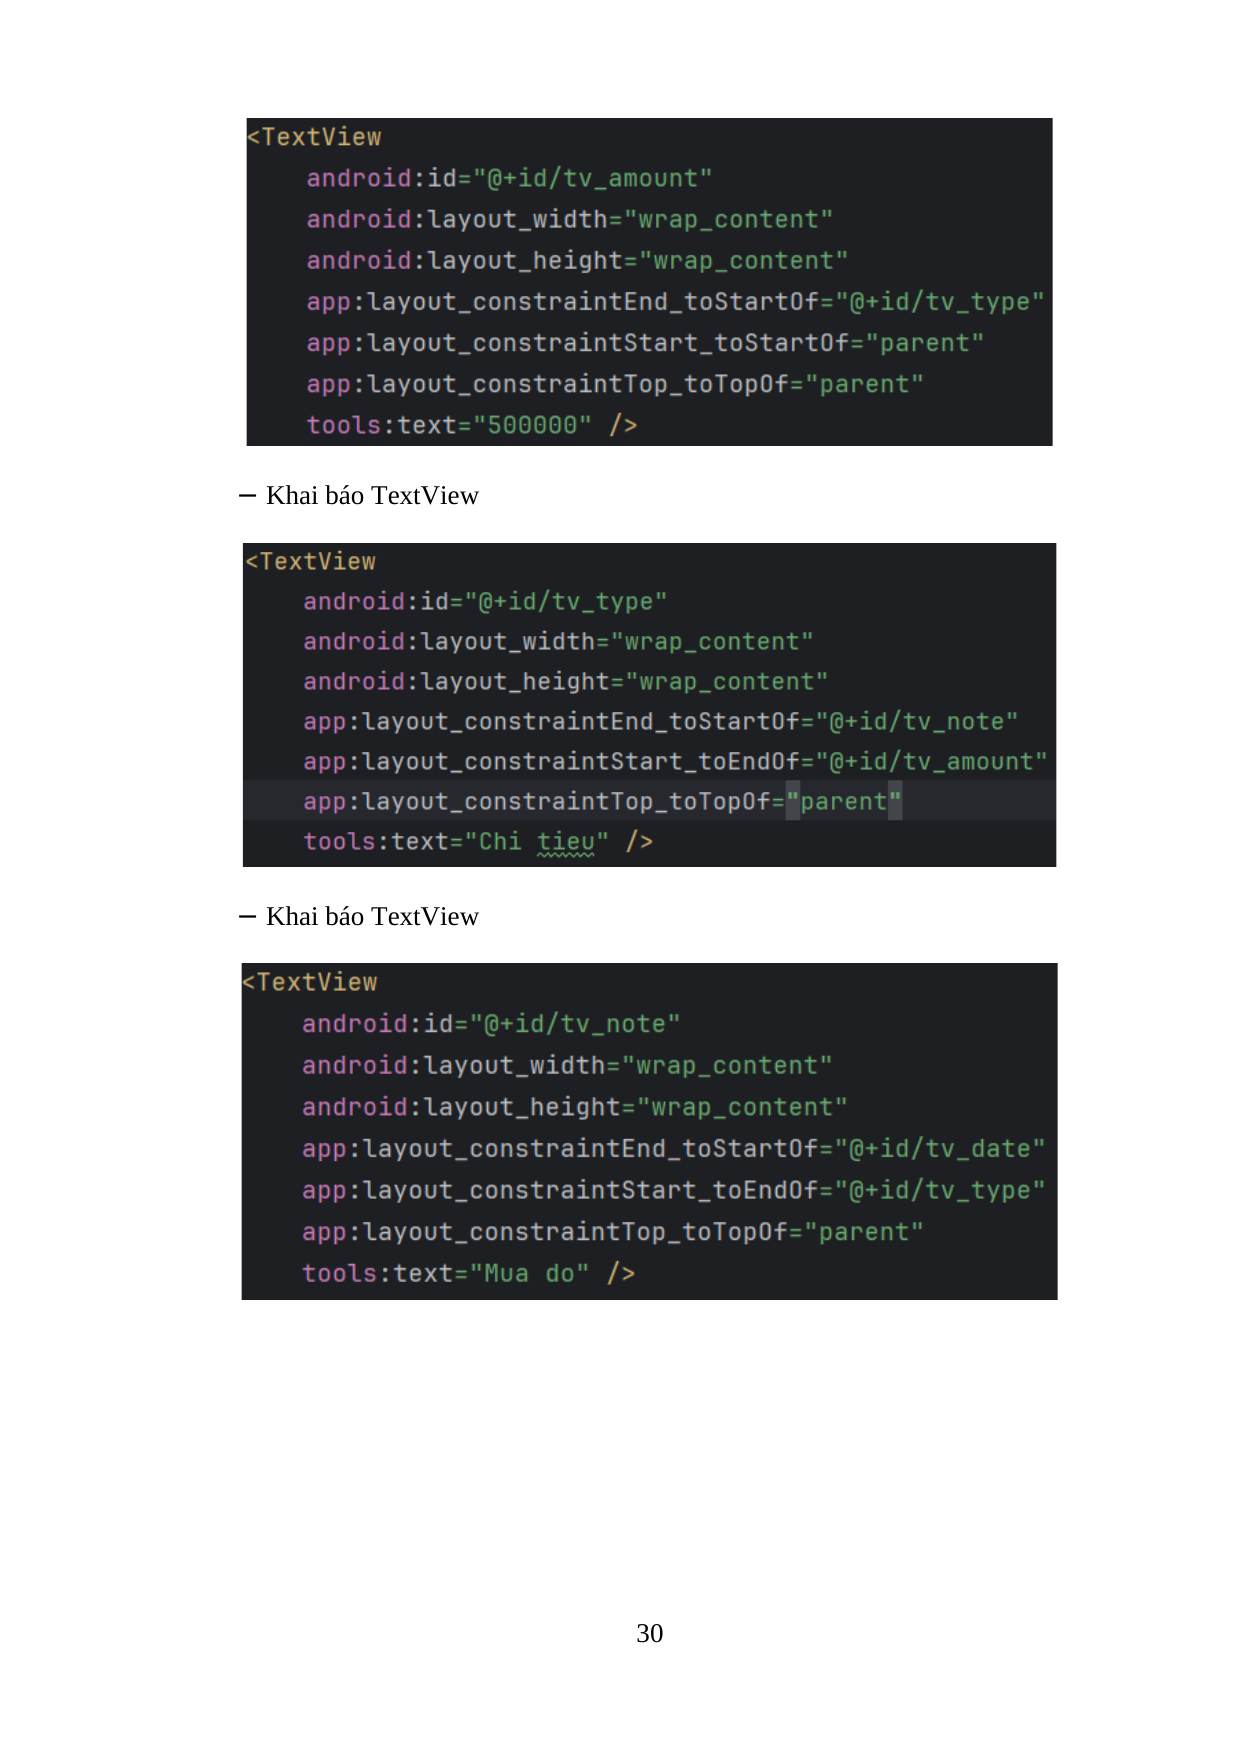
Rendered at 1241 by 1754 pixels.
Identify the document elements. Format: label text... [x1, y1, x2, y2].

text Khai báo TextView [236, 885, 1122, 940]
picture [242, 543, 1057, 867]
picture [246, 118, 1053, 446]
picture [241, 963, 1058, 1300]
text Khai báo TextView [236, 464, 1122, 520]
